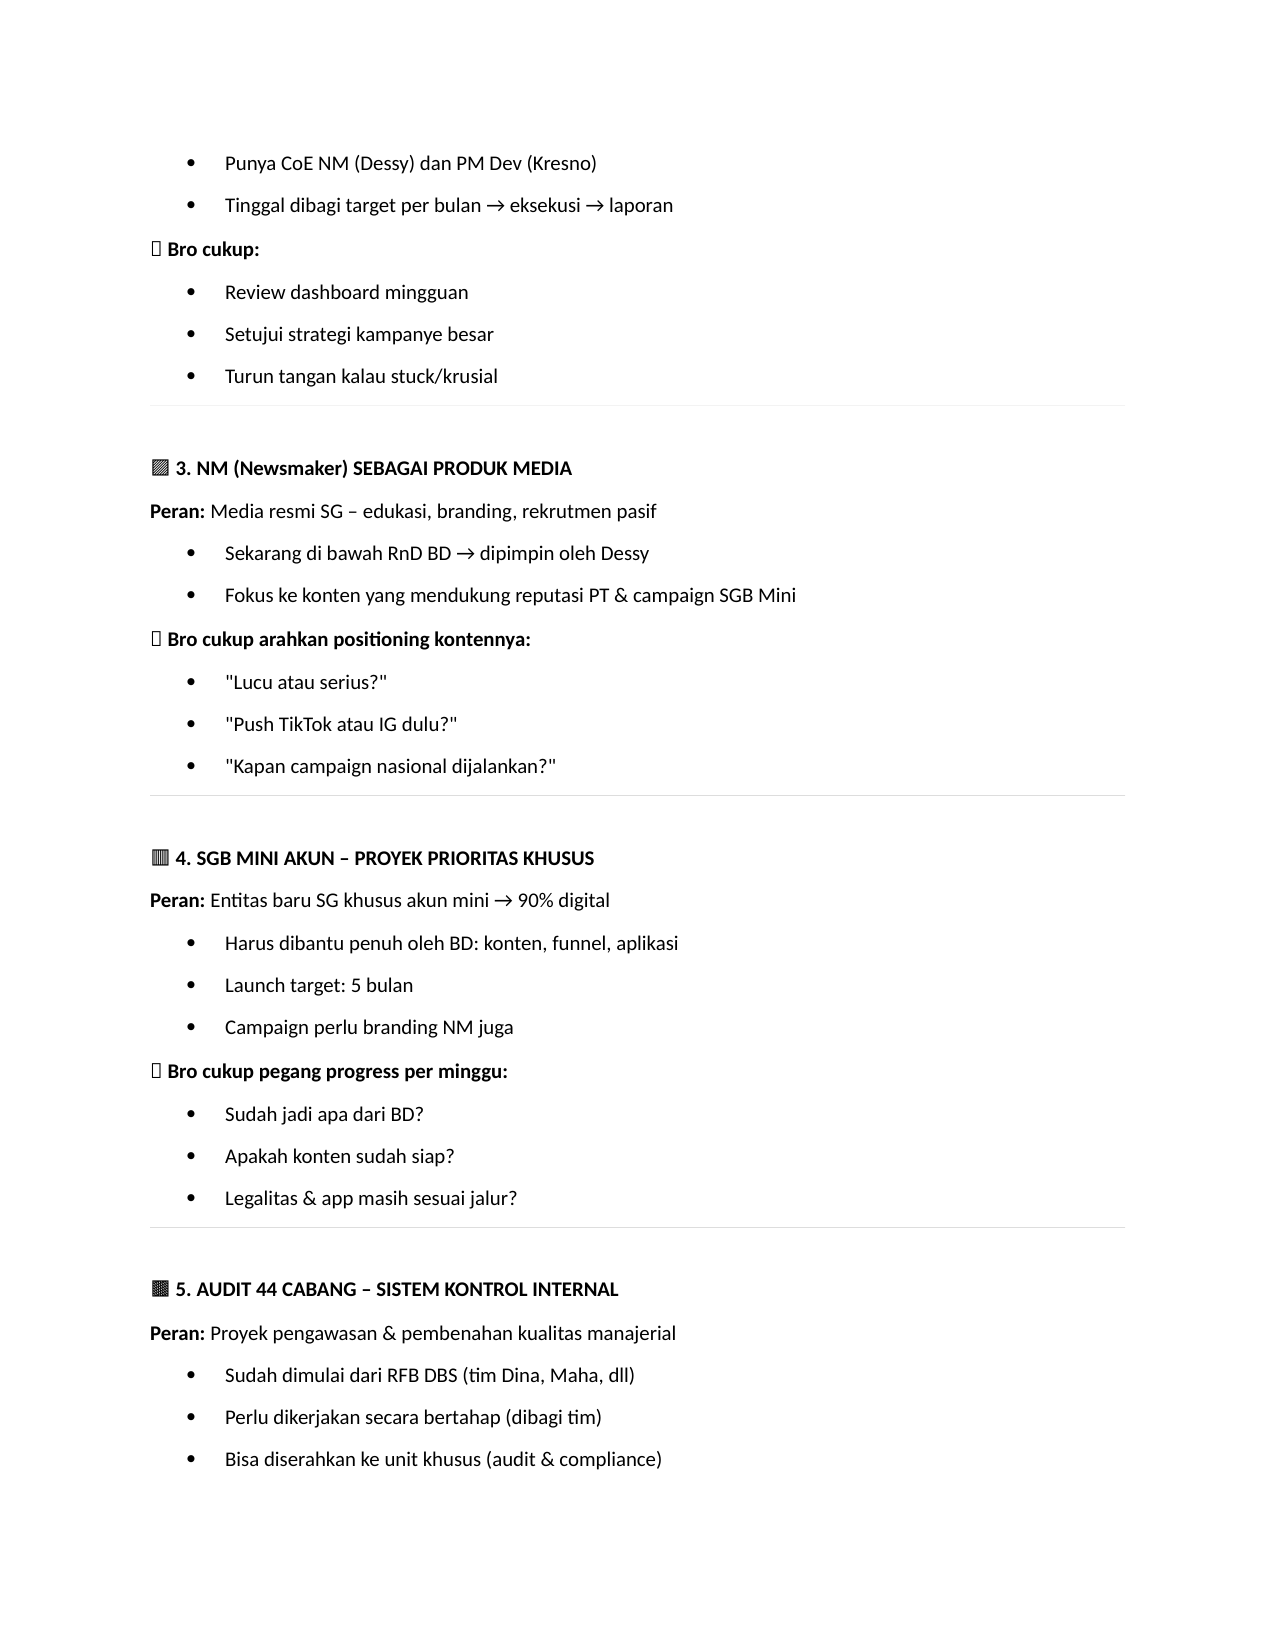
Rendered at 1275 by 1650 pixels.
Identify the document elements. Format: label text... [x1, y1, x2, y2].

list Legalitas & app masih sesuai jalur? [187, 1185, 1125, 1211]
list Launch target: 5 bulan [187, 972, 1125, 997]
list Setujui strategi kampanye besar [187, 321, 1125, 347]
text 🟥 4. SGB MINI AKUN – PROYEK PRIORITAS KHUSUS [150, 843, 1125, 871]
list Sekarang di bawah RnD BD → dipimpin oleh Dessy [187, 540, 1125, 565]
list Apakah konten sudah siap? [187, 1143, 1125, 1169]
text ✅ Bro cukup pegang progress per minggu: [150, 1056, 1125, 1084]
list Punya CoE NM (Dessy) dan PM Dev (Kresno) [187, 150, 1125, 175]
list Campaign perlu branding NM juga [187, 1014, 1125, 1039]
text Peran: Proyek pengawasan & pembenahan kualitas manajerial [150, 1320, 1125, 1345]
list "Lucu atau serius?" [187, 669, 1125, 694]
list Fokus ke konten yang mendukung reputasi PT & campaign SGB Mini [187, 582, 1125, 607]
text 🟪 3. NM (Newsmaker) SEBAGAI PRODUK MEDIA [150, 453, 1125, 481]
text Peran: Entitas baru SG khusus akun mini → 90% digital [150, 888, 1125, 913]
text Peran: Media resmi SG – edukasi, branding, rekrutmen pasif [150, 498, 1125, 523]
list "Kapan campaign nasional dijalankan?" [187, 753, 1125, 779]
list Tinggal dibagi target per bulan → eksekusi → laporan [187, 192, 1125, 217]
text ✅ Bro cukup: [150, 234, 1125, 263]
list Perlu dikerjakan secara bertahap (dibagi tim) [187, 1404, 1125, 1429]
text ✅ Bro cukup arahkan positioning kontennya: [150, 624, 1125, 652]
text 🟫 5. AUDIT 44 CABANG – SISTEM KONTROL INTERNAL [150, 1274, 1125, 1303]
list Harus dibantu penuh oleh BD: konten, funnel, aplikasi [187, 930, 1125, 955]
list Sudah jadi apa dari BD? [187, 1101, 1125, 1127]
list "Push TikTok atau IG dulu?" [187, 711, 1125, 737]
list Review dashboard mingguan [187, 279, 1125, 305]
list Sudah dimulai dari RFB DBS (tim Dina, Maha, dll) [187, 1362, 1125, 1387]
list Bisa diserahkan ke unit khusus (audit & compliance) [187, 1446, 1125, 1471]
list Turun tangan kalau stuck/krusial [187, 363, 1125, 389]
